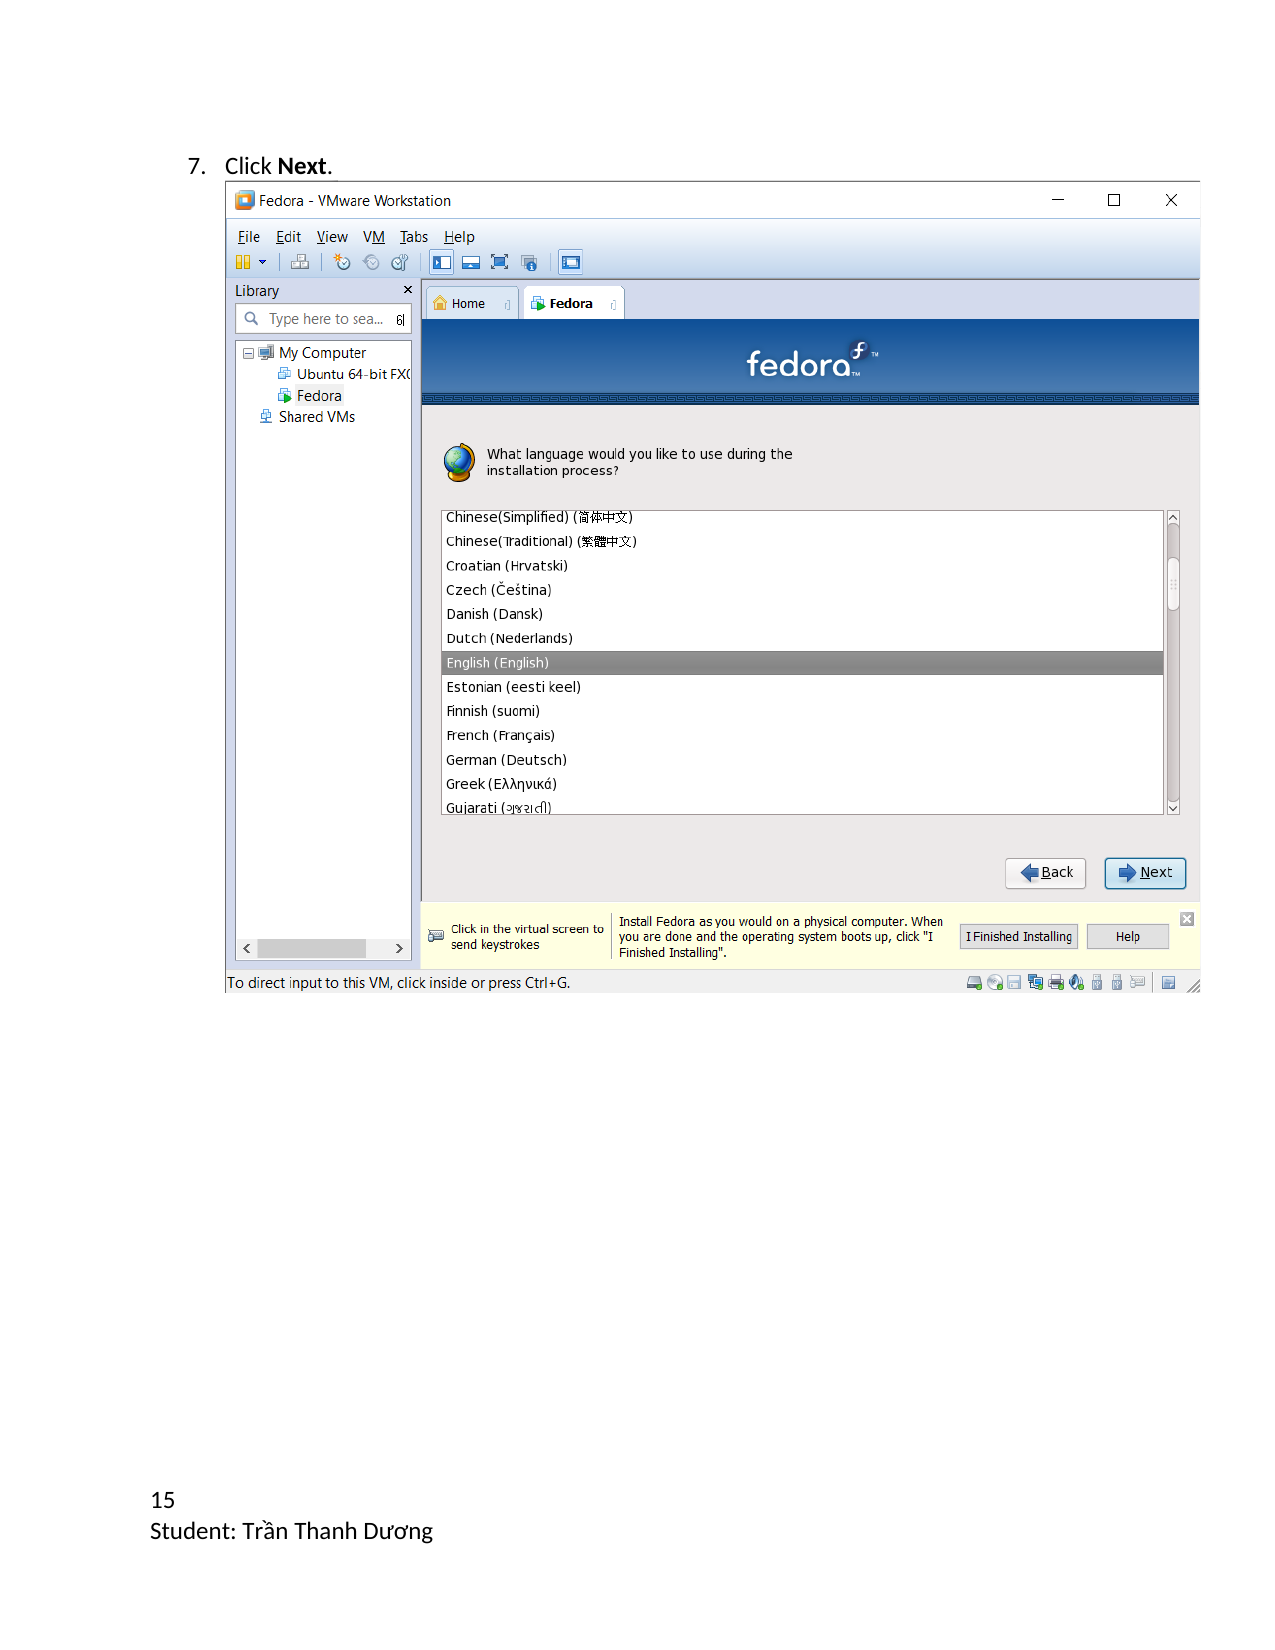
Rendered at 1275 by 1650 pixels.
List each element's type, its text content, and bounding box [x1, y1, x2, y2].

picture [225, 180, 1200, 993]
